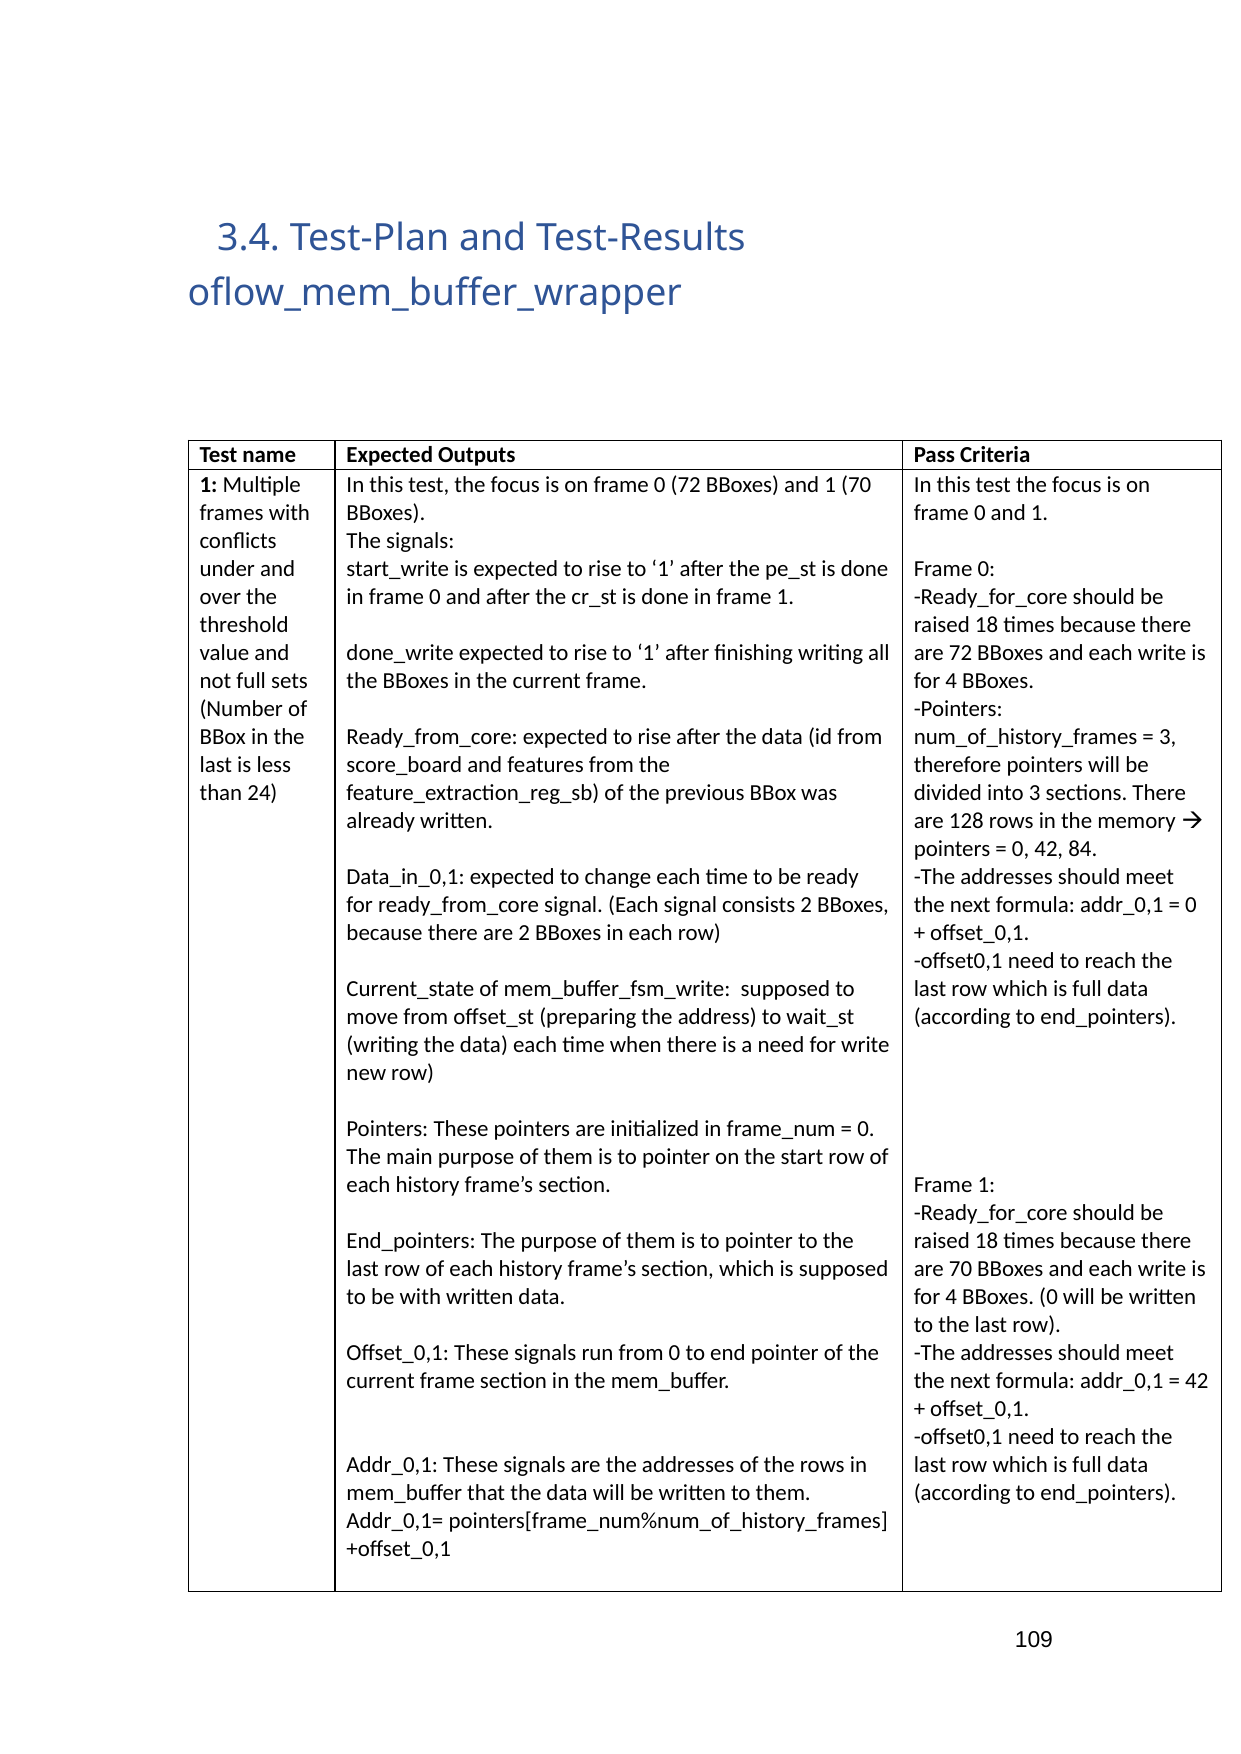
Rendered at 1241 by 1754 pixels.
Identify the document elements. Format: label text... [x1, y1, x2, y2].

table_cell In this test, the focus is on frame 0 (72 BBoxes) and 1 (70 BBoxes). The signals: start_write is expected to rise to ‘1’ after the pe_st is done in frame 0 and after the cr_st is done in frame 1. done_write expected to rise to ‘1’ after finishing writing all the BBoxes in the current frame. Ready_from_core: expected to rise after the data (id from score_board and features from the feature_extraction_reg_sb) of the previous BBox was already written. Data_in_0,1: expected to change each time to be ready for ready_from_core signal. (Each signal consists 2 BBoxes, because there are 2 BBoxes in each row) Current_state of mem_buffer_fsm_write: supposed to move from offset_st (preparing the address) to wait_st (writing the data) each time when there is a need for write new row) Pointers: These pointers are initialized in frame_num = 0. The main purpose of them is to pointer on the start row of each history frame’s section. End_pointers: The purpose of them is to pointer to the last row of each history frame’s section, which is supposed to be with written data. Offset_0,1: These signals run from 0 to end pointer of the current frame section in the mem_buffer. Addr_0,1: These signals are the addresses of the rows in mem_buffer that the data will be written to them. Addr_0,1= pointers[frame_num%num_of_history_frames]+offset_0,1 [336, 470, 902, 1591]
table_header Test name [189, 441, 334, 469]
table_header Expected Outputs [336, 441, 902, 469]
table_cell 1: Multiple frames with conflicts under and over the threshold value and not full sets (Number of BBox in the last is less than 24) [189, 470, 334, 1591]
table_cell In this test the focus is on frame 0 and 1. Frame 0: -Ready_for_core should be raised 18 times because there are 72 BBoxes and each write is for 4 BBoxes. -Pointers: num_of_history_frames = 3, therefore pointers will be divided into 3 sections. There are 128 rows in the memory pointers = 0, 42, 84. -The addresses should meet the next formula: addr_0,1 = 0 + offset_0,1. -offset0,1 need to reach the last row which is full data (according to end_pointers). Frame 1: -Ready_for_core should be raised 18 times because there are 70 BBoxes and each write is for 4 BBoxes. (0 will be written to the last row). -The addresses should meet the next formula: addr_0,1 = 42 + offset_0,1. -offset0,1 need to reach the last row which is full data (according to end_pointers). [903, 470, 1221, 1591]
table_header Pass Criteria [903, 441, 1221, 469]
subtitle 3.4. Test-Plan and Test-Results oflow_mem_buffer_wrapper [187, 210, 1053, 316]
